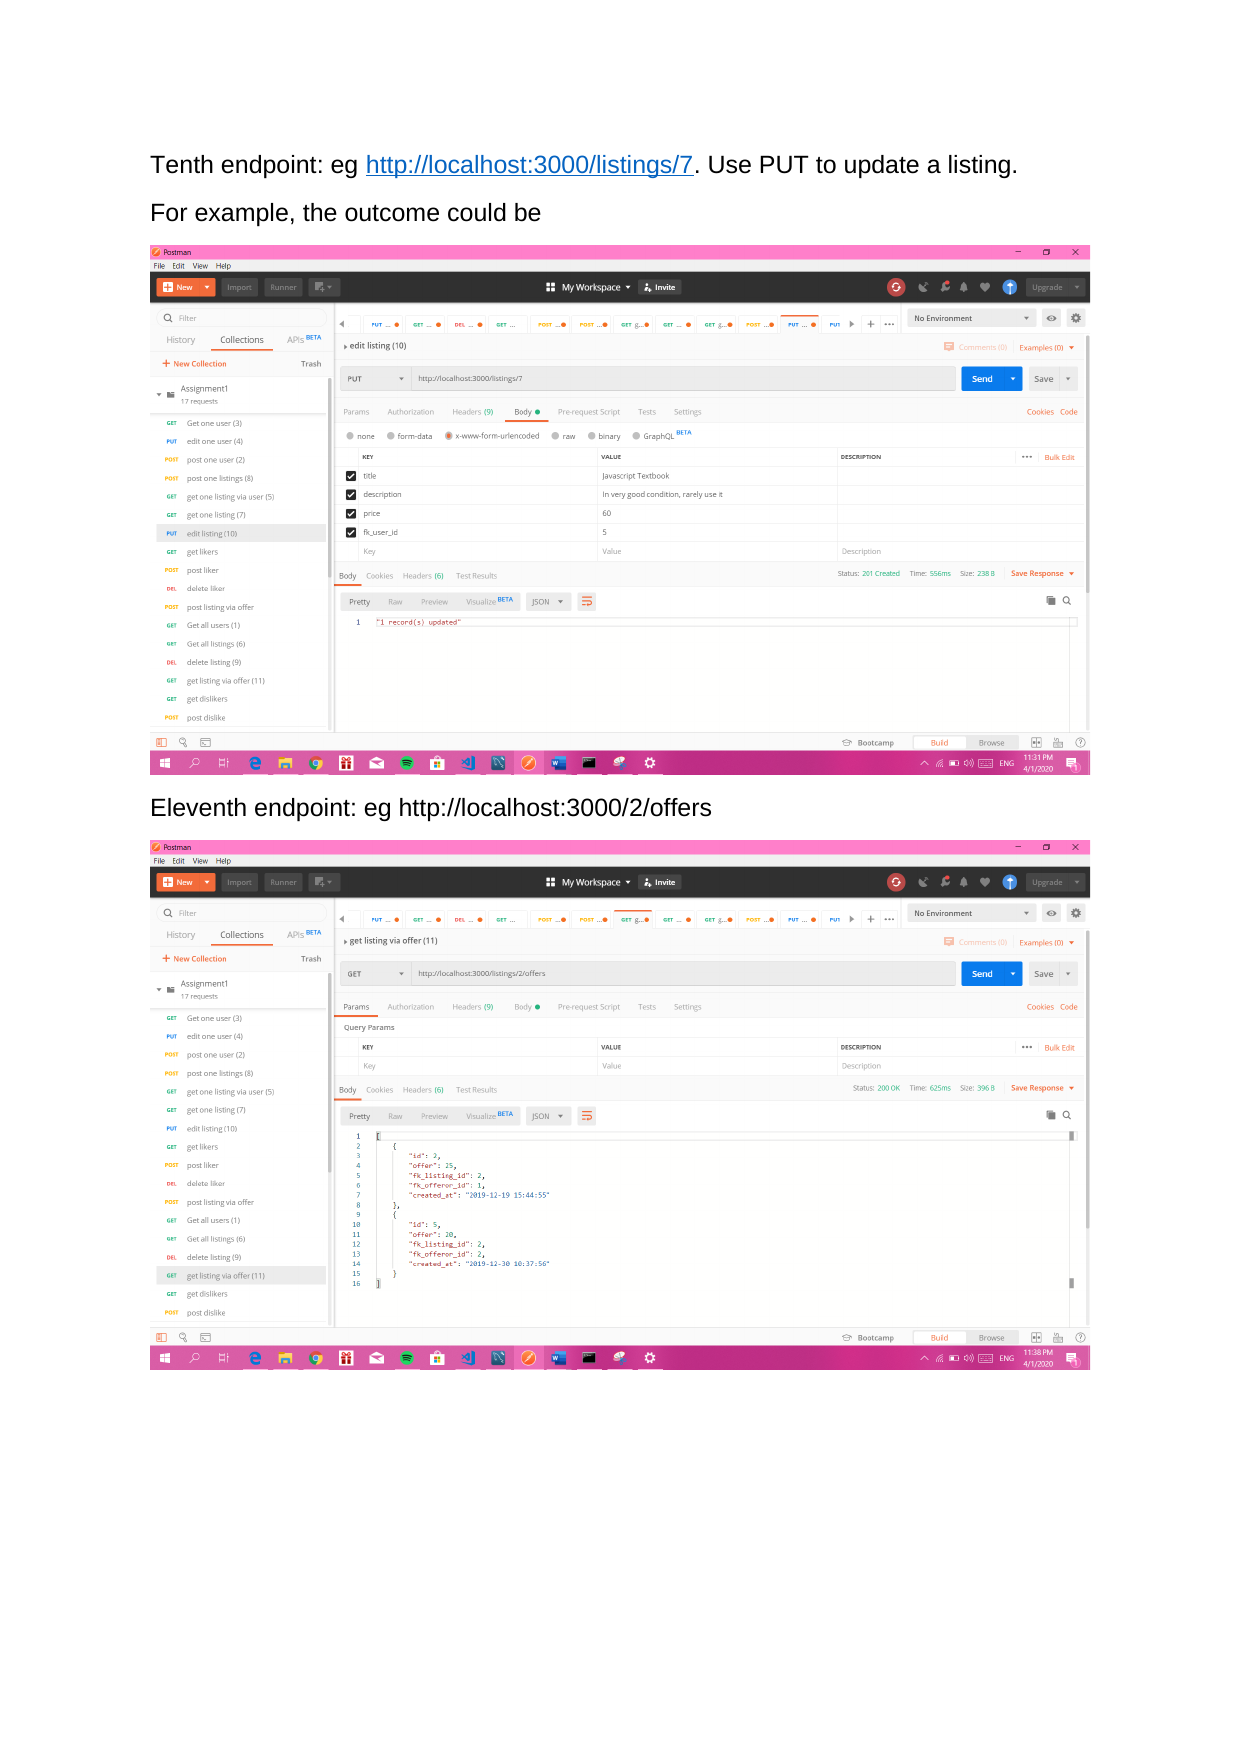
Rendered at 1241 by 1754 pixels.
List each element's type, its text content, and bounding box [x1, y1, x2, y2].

text Tenth endpoint: eg http://localhost:3000/listings/7. Use PUT to update a listing. [150, 150, 1090, 179]
text Eleventh endpoint: eg http://localhost:3000/2/offers [150, 793, 1090, 822]
picture [150, 840, 1091, 1370]
picture [150, 245, 1091, 775]
text For example, the outcome could be [150, 198, 1090, 226]
